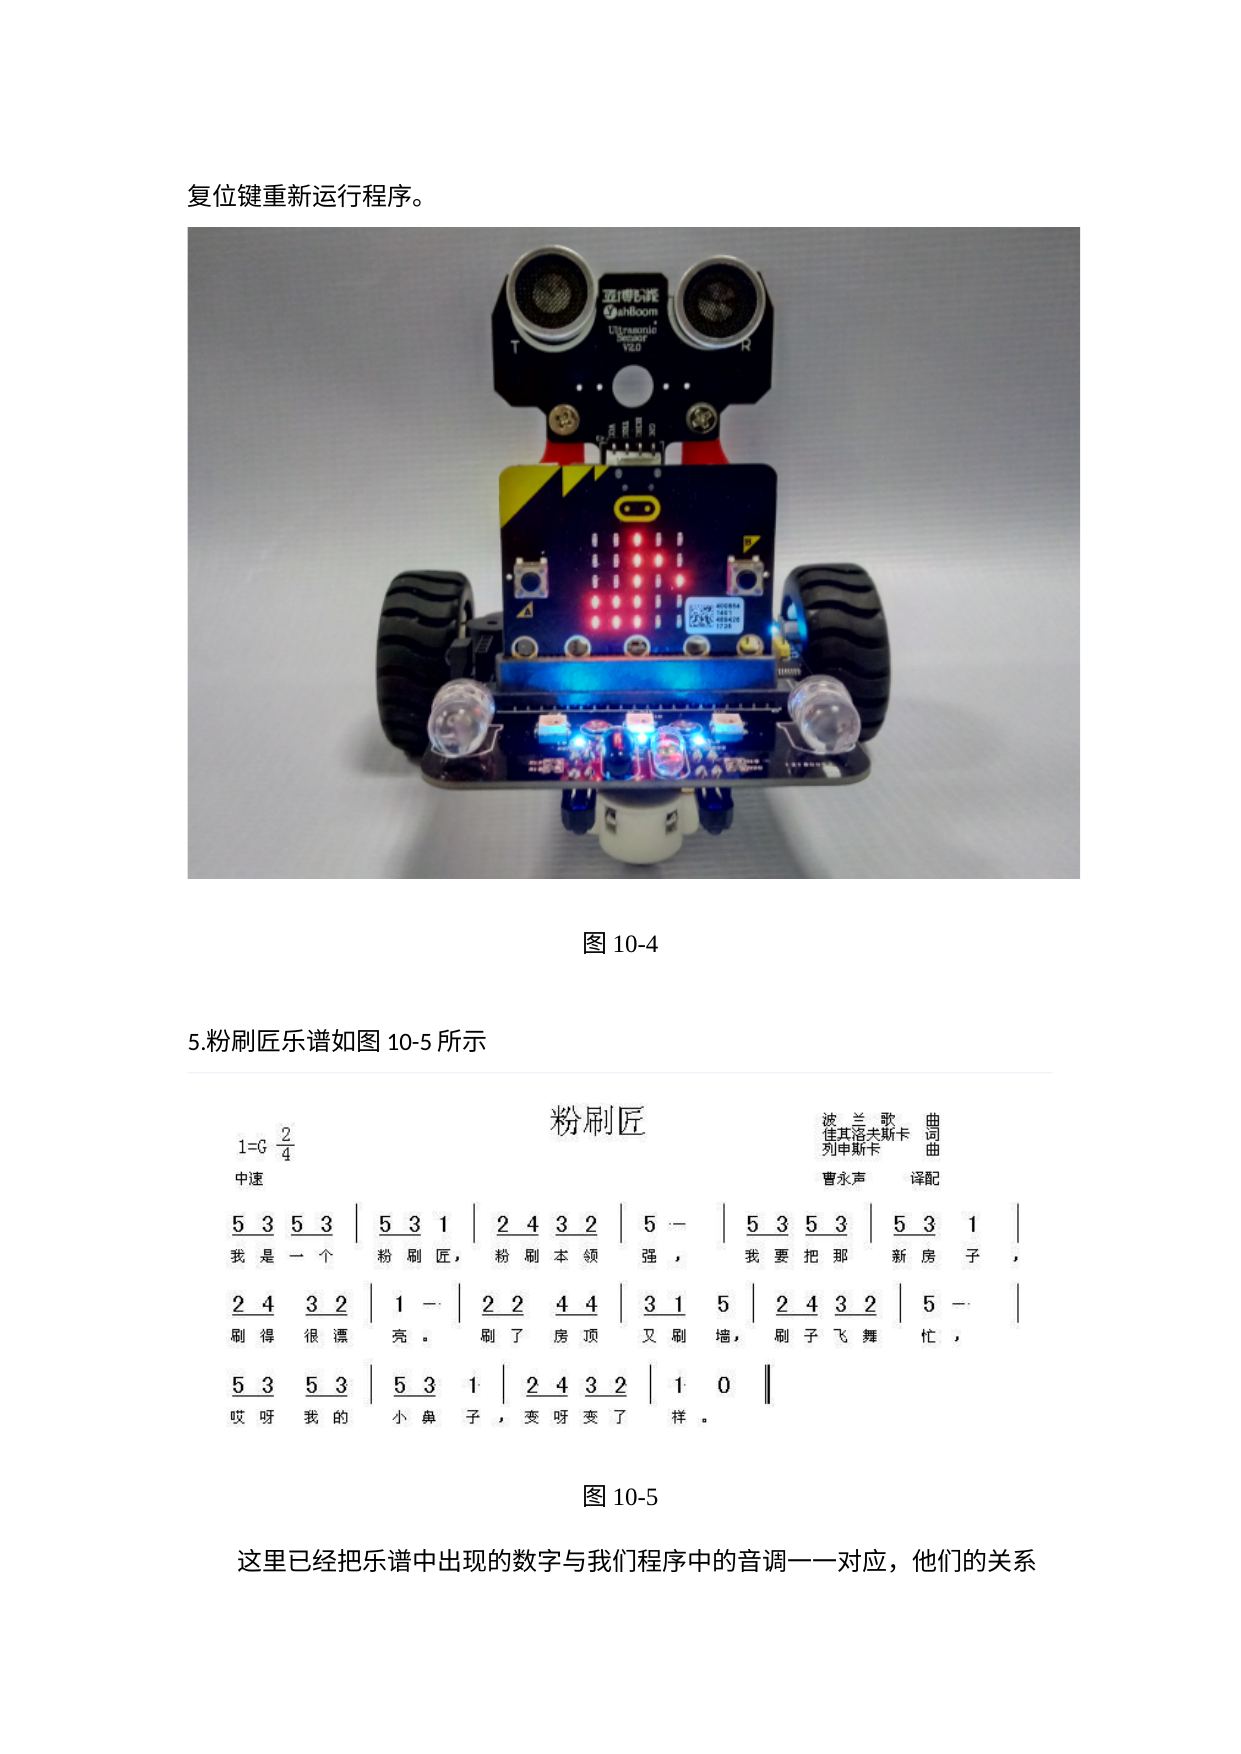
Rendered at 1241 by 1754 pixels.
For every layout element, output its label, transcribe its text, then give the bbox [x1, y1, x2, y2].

text 图10-4 [187, 909, 1053, 974]
text 图10-5 [187, 1462, 1053, 1527]
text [187, 1527, 1053, 1592]
picture [187, 227, 1081, 879]
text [187, 162, 1053, 227]
text 5.粉刷匠乐谱如图10-5所示 [187, 1007, 1053, 1072]
picture [187, 1072, 1053, 1452]
